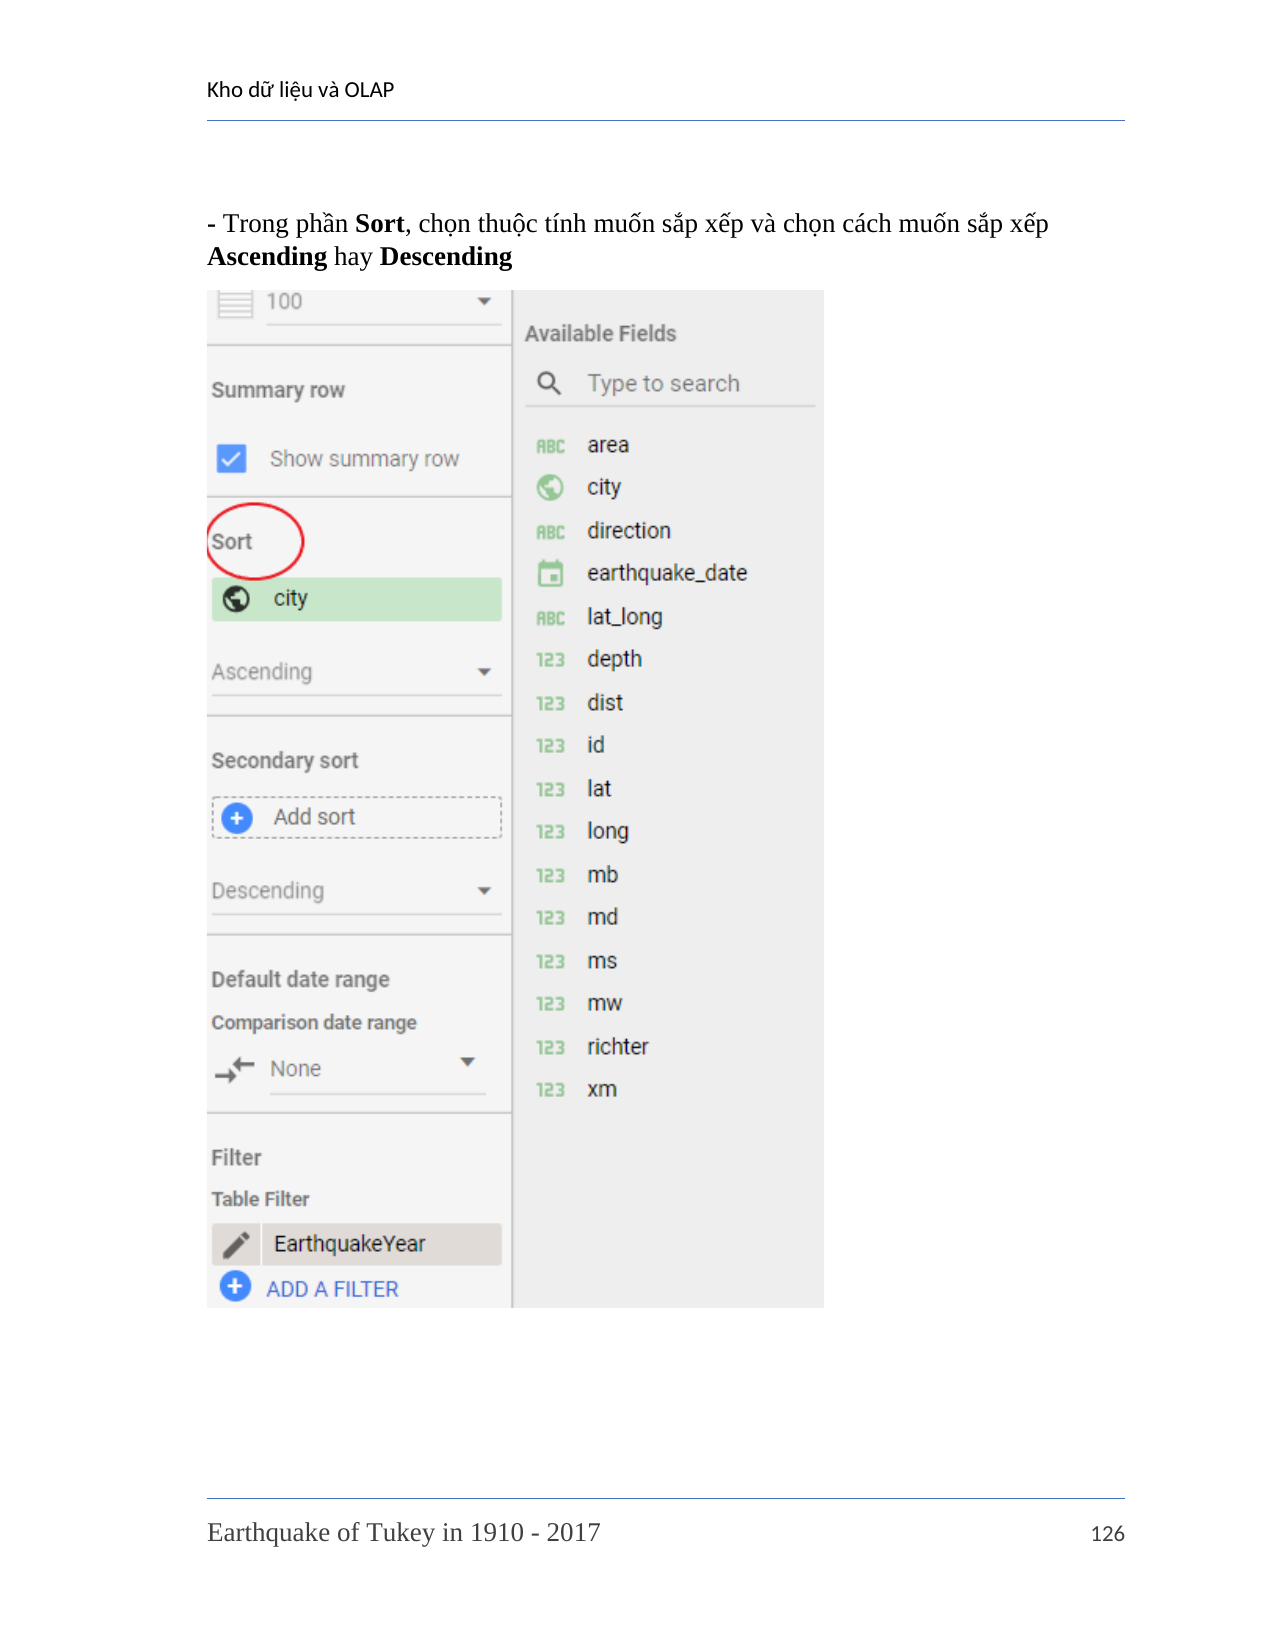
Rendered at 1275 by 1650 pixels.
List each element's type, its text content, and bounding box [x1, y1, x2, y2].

text - Trong phần Sort, chọn thuộc tính muốn sắp xếp và chọn cách muốn sắp xếp Ascending hay Descending [207, 207, 1125, 271]
picture [206, 290, 825, 1308]
